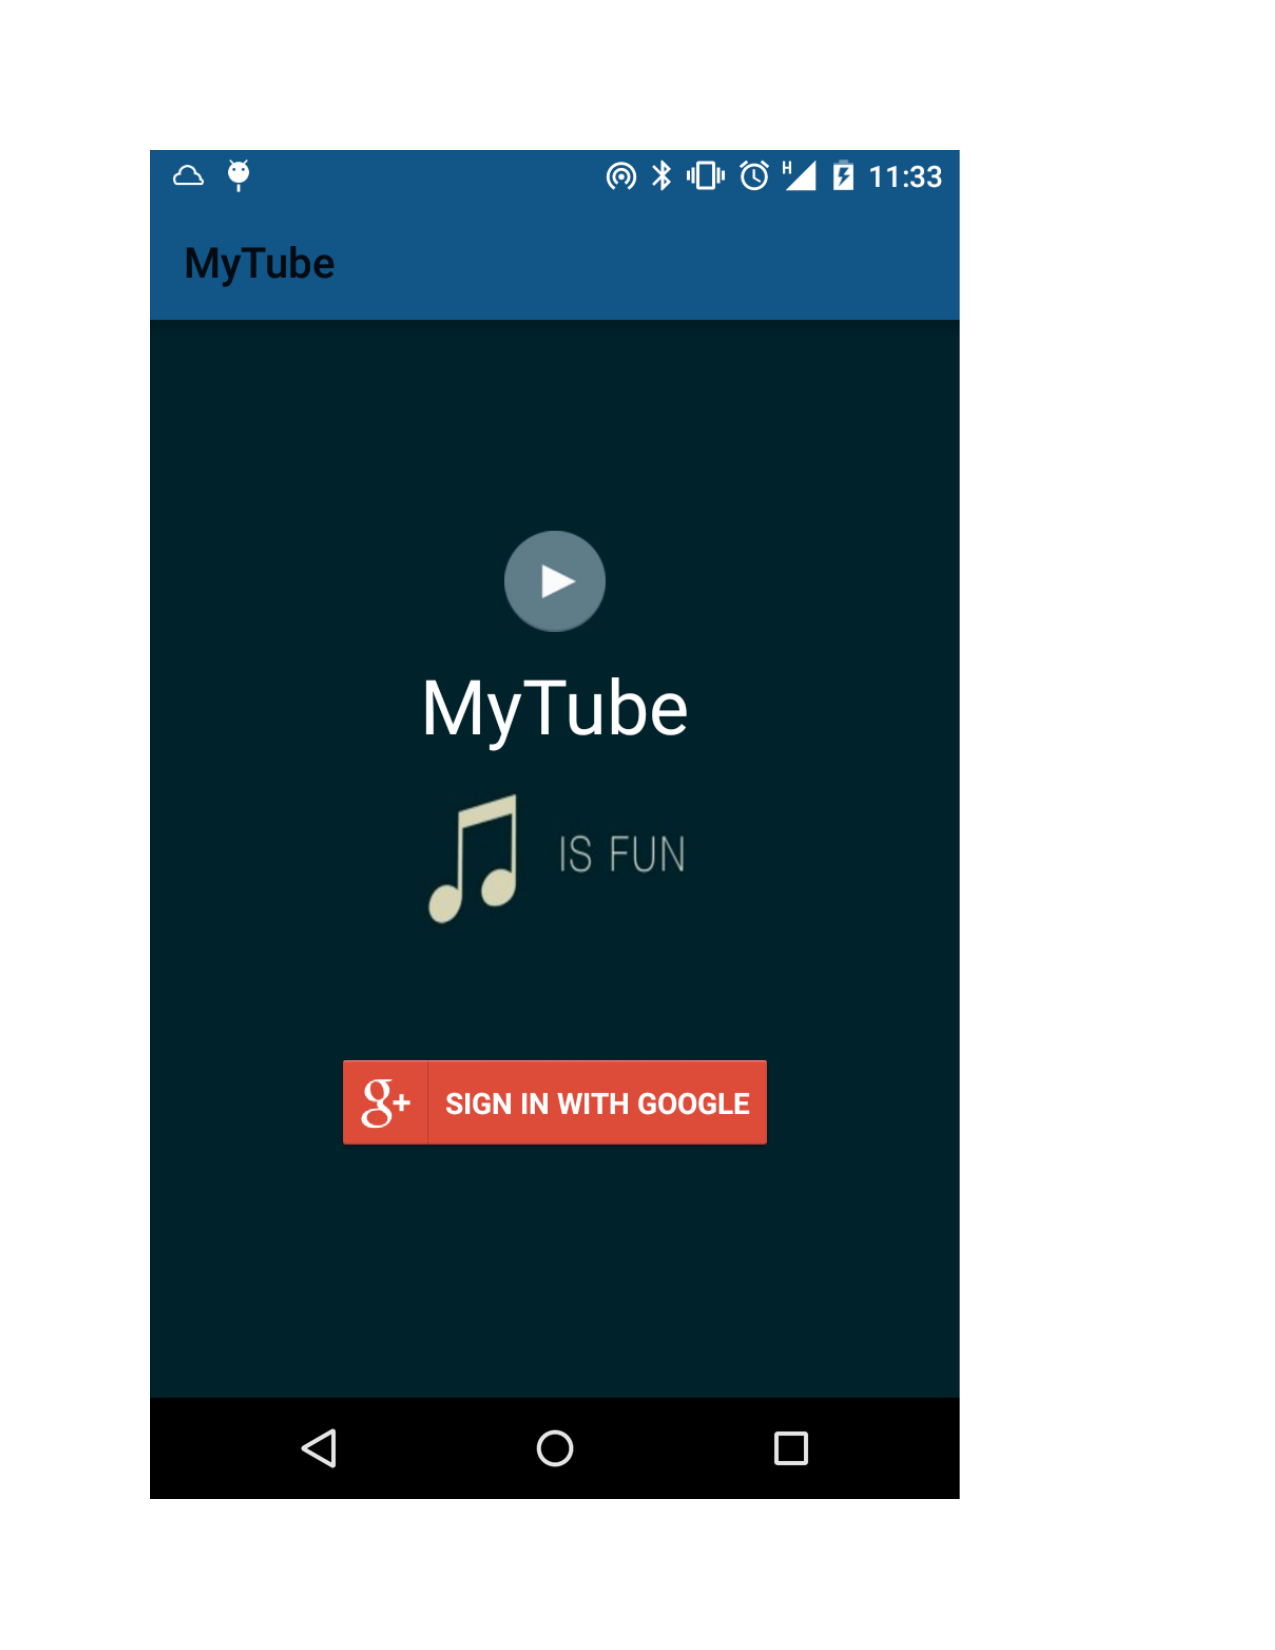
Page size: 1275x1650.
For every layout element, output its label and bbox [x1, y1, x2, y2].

picture [150, 150, 960, 1499]
